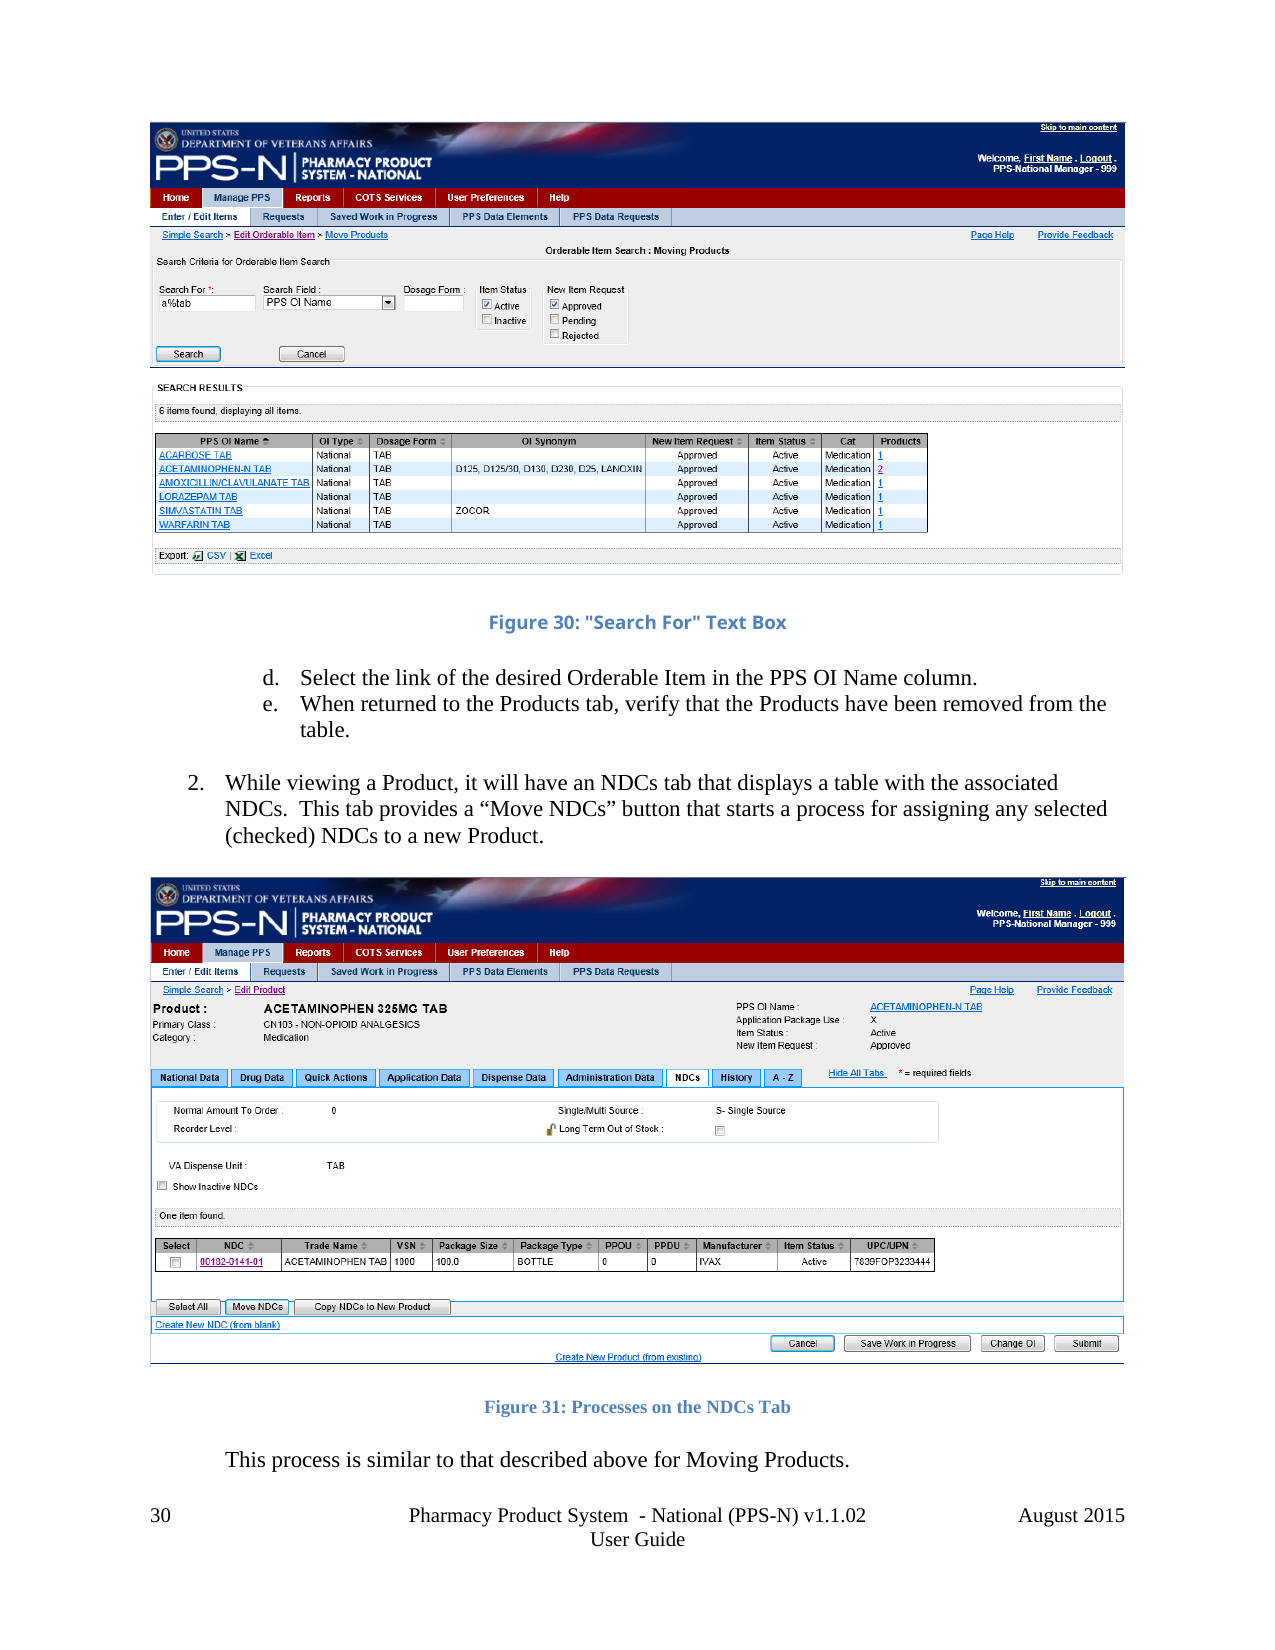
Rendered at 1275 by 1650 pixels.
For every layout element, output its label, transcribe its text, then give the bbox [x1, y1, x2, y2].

list While viewing a Product, it will have an NDCs tab that displays a table with the associated NDCs. This tab provides a “Move NDCs” button that starts a process for assigning any selected (checked) NDCs to a new Product. [187, 769, 1125, 848]
text Figure 30: "Search For" Text Box [150, 609, 1125, 634]
list Select the link of the desired Orderable Item in the PPS OI Name column. [262, 664, 1125, 690]
list When returned to the Products tab, verify that the Products have been removed from the table. [262, 690, 1125, 743]
text This process is similar to that described above for Moving Products. [150, 1446, 1125, 1473]
picture [150, 121, 1127, 580]
picture [150, 877, 1127, 1367]
text Figure 31: Processes on the NDCs Tab [150, 1396, 1125, 1417]
